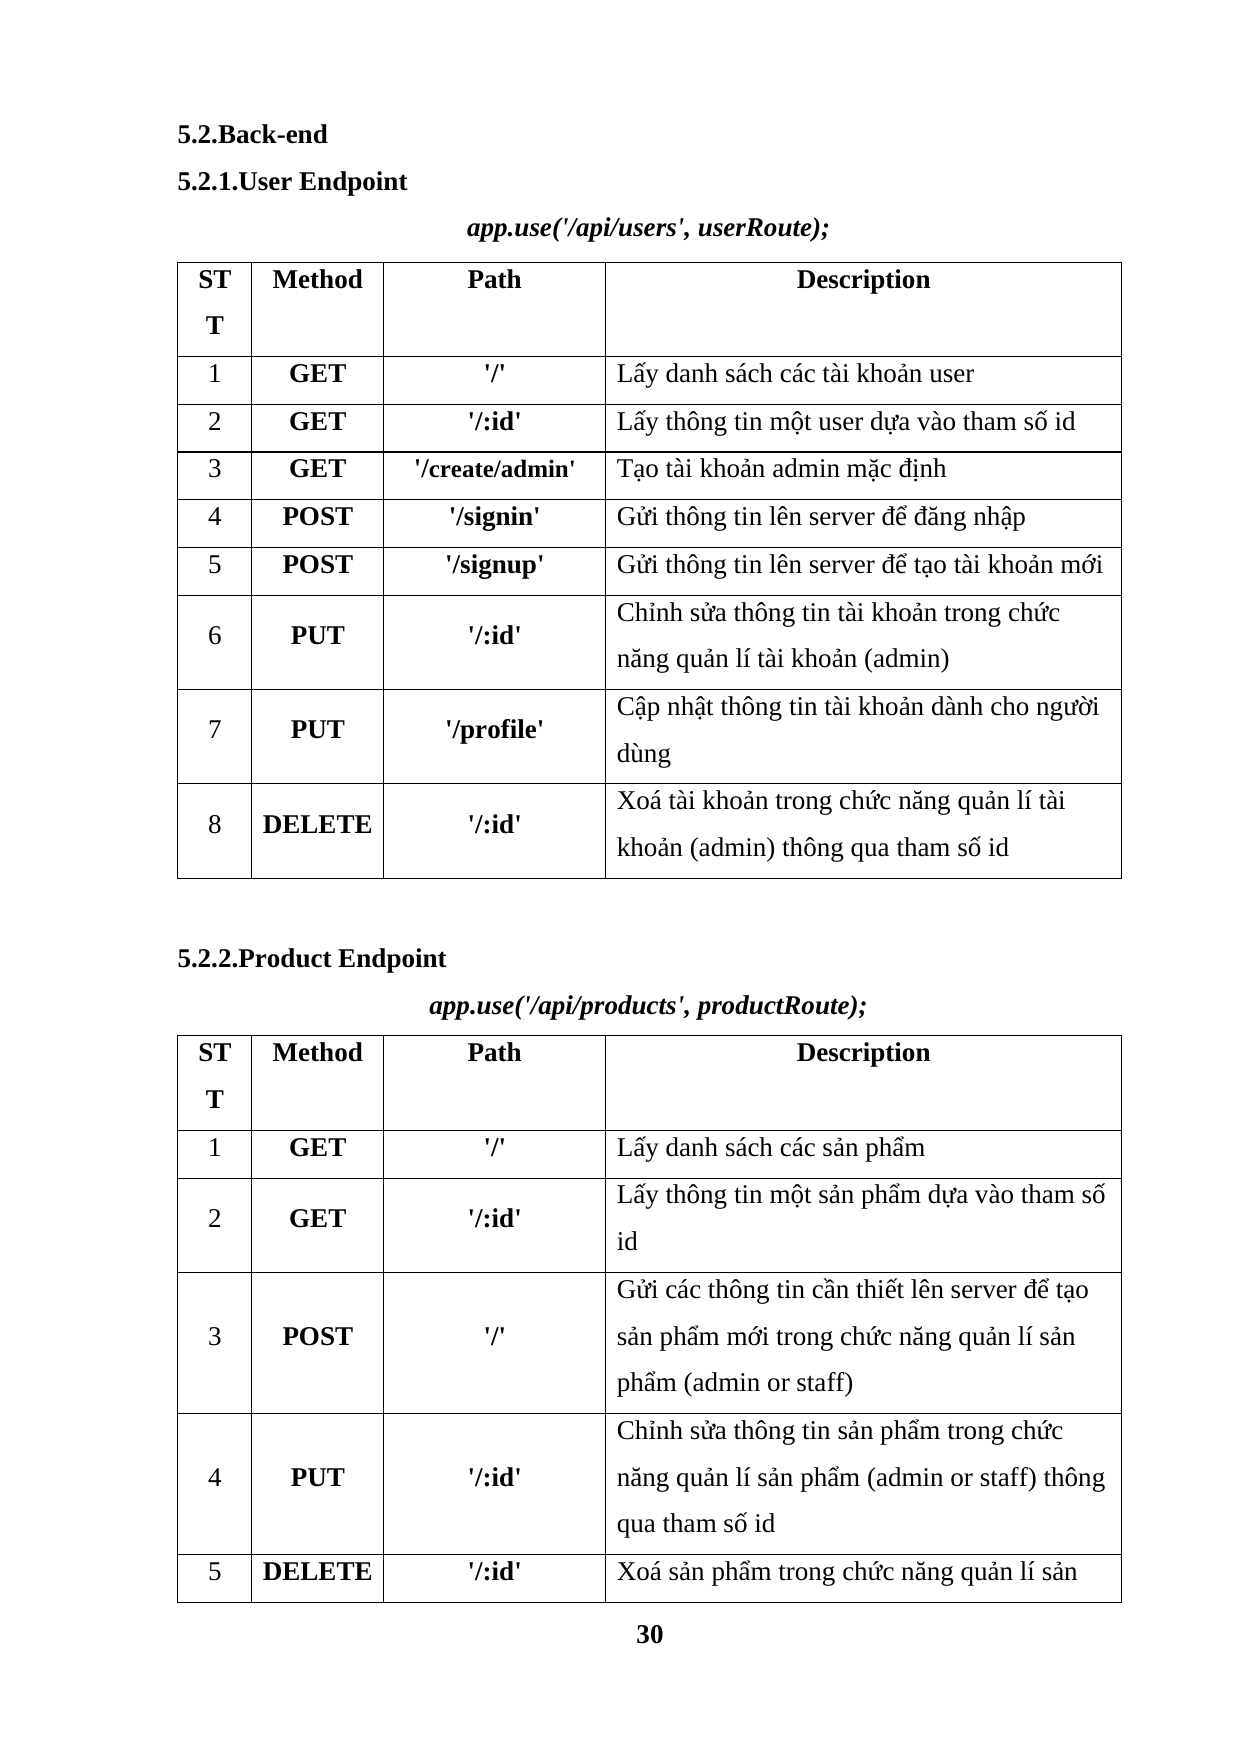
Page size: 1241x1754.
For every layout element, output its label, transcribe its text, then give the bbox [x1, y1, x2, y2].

table_cell POST [252, 548, 383, 594]
table_cell POST [252, 1273, 383, 1413]
table_header Method [252, 1036, 383, 1130]
table_cell Tạo tài khoản admin mặc định [606, 453, 1121, 499]
table_header Method [252, 263, 383, 356]
table_cell '/create/admin' [384, 453, 605, 499]
table_cell GET [252, 357, 383, 404]
table_cell '/:id' [384, 1179, 605, 1272]
table_cell 8 [178, 784, 251, 878]
table_cell Lấy danh sách các tài khoản user [606, 357, 1121, 404]
table_cell 7 [178, 690, 251, 783]
table_header Description [606, 263, 1121, 356]
table_cell '/' [384, 1273, 605, 1413]
table_cell PUT [252, 1414, 383, 1554]
table_cell Lấy thông tin một user dựa vào tham số id [606, 405, 1121, 451]
table_cell '/signin' [384, 500, 605, 547]
table_cell 6 [178, 596, 251, 689]
table_cell POST [252, 500, 383, 547]
table_header Path [384, 263, 605, 356]
table_cell '/:id' [384, 596, 605, 689]
table_cell Cập nhật thông tin tài khoản dành cho người dùng [606, 690, 1121, 783]
table_cell GET [252, 405, 383, 451]
text app.use('/api/products', productRoute); [177, 989, 1122, 1020]
table_cell 3 [178, 453, 251, 499]
table_cell PUT [252, 596, 383, 689]
table_cell '/' [384, 357, 605, 404]
table_cell '/signup' [384, 548, 605, 594]
table_cell 4 [178, 1414, 251, 1554]
table_cell Gửi thông tin lên server để tạo tài khoản mới [606, 548, 1121, 594]
table_cell Lấy thông tin một sản phẩm dựa vào tham số id [606, 1179, 1121, 1272]
table_cell 1 [178, 1131, 251, 1177]
subtitle 5.2.Back-end [177, 118, 1122, 149]
table_cell Xoá tài khoản trong chức năng quản lí tài khoản (admin) thông qua tham số id [606, 784, 1121, 878]
table_cell 1 [178, 357, 251, 404]
table_cell '/:id' [384, 784, 605, 878]
subtitle 5.2.2.Product Endpoint [177, 942, 1122, 973]
table_cell DELETE [252, 784, 383, 878]
table_cell 4 [178, 500, 251, 547]
table_cell GET [252, 453, 383, 499]
table_cell '/:id' [384, 1555, 605, 1602]
table_header Path [384, 1036, 605, 1130]
table_cell 5 [178, 548, 251, 594]
table_cell GET [252, 1131, 383, 1177]
table_cell 2 [178, 1179, 251, 1272]
table_cell '/' [384, 1131, 605, 1177]
table_cell Lấy danh sách các sản phẩm [606, 1131, 1121, 1177]
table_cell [606, 1555, 1121, 1602]
table_cell 5 [178, 1555, 251, 1602]
table_cell '/profile' [384, 690, 605, 783]
table_cell '/:id' [384, 405, 605, 451]
table_cell Chỉnh sửa thông tin tài khoản trong chức năng quản lí tài khoản (admin) [606, 596, 1121, 689]
table_cell 3 [178, 1273, 251, 1413]
table_header Description [606, 1036, 1121, 1130]
table_header STT [178, 1036, 251, 1130]
table_cell 2 [178, 405, 251, 451]
table_header STT [178, 263, 251, 356]
table_cell Gửi các thông tin cần thiết lên server để tạo sản phẩm mới trong chức năng quản lí sản phẩm (admin or staff) [606, 1273, 1121, 1413]
text app.use('/api/users', userRoute); [177, 211, 1122, 243]
subtitle 5.2.1.User Endpoint [177, 165, 1122, 196]
table_cell GET [252, 1179, 383, 1272]
table_cell Gửi thông tin lên server để đăng nhập [606, 500, 1121, 547]
table_cell DELETE [252, 1555, 383, 1602]
table_cell '/:id' [384, 1414, 605, 1554]
table_cell PUT [252, 690, 383, 783]
table_cell Chỉnh sửa thông tin sản phẩm trong chức năng quản lí sản phẩm (admin or staff) thông qua tham số id [606, 1414, 1121, 1554]
